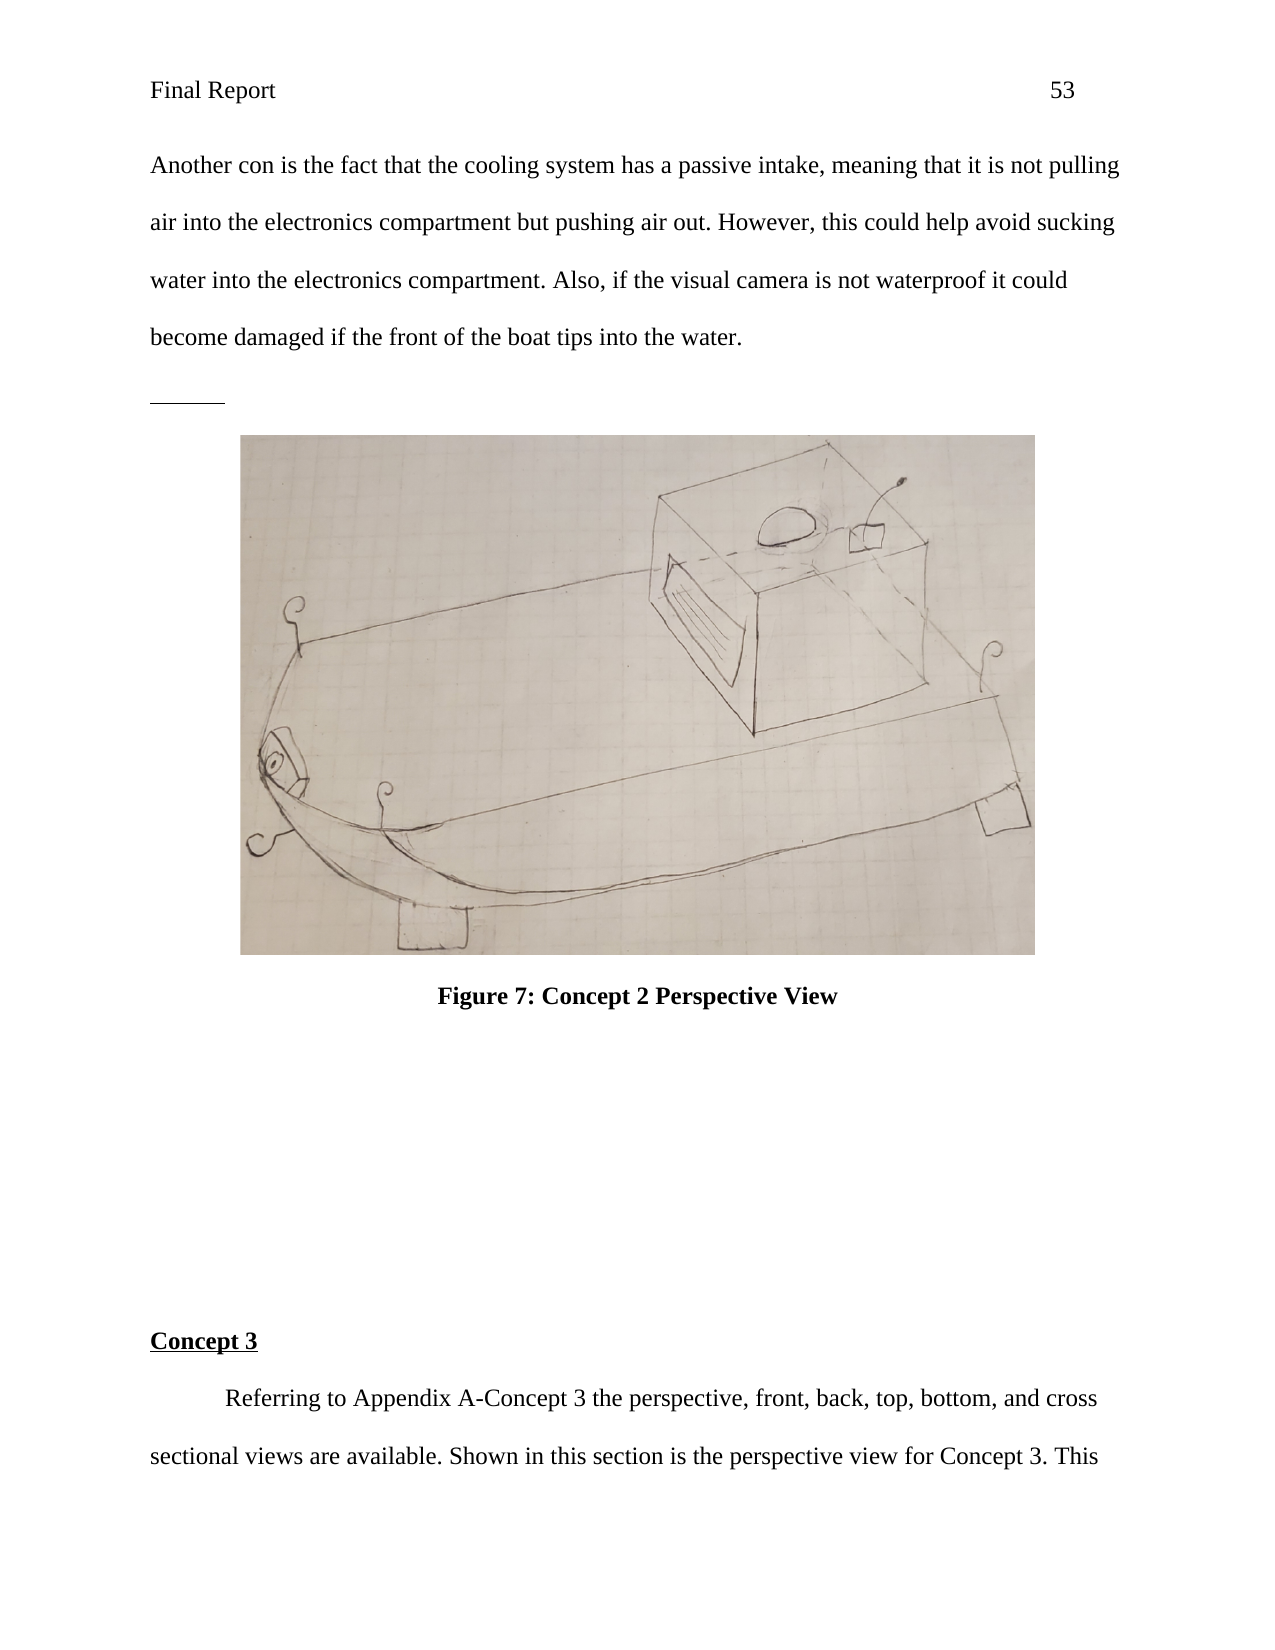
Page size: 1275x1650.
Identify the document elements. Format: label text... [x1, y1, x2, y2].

text Concept 3 [150, 1326, 1125, 1355]
text Figure 7: Concept 2 Perspective View [150, 981, 1125, 1010]
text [150, 1383, 1125, 1470]
picture [240, 435, 1035, 955]
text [150, 150, 1125, 351]
